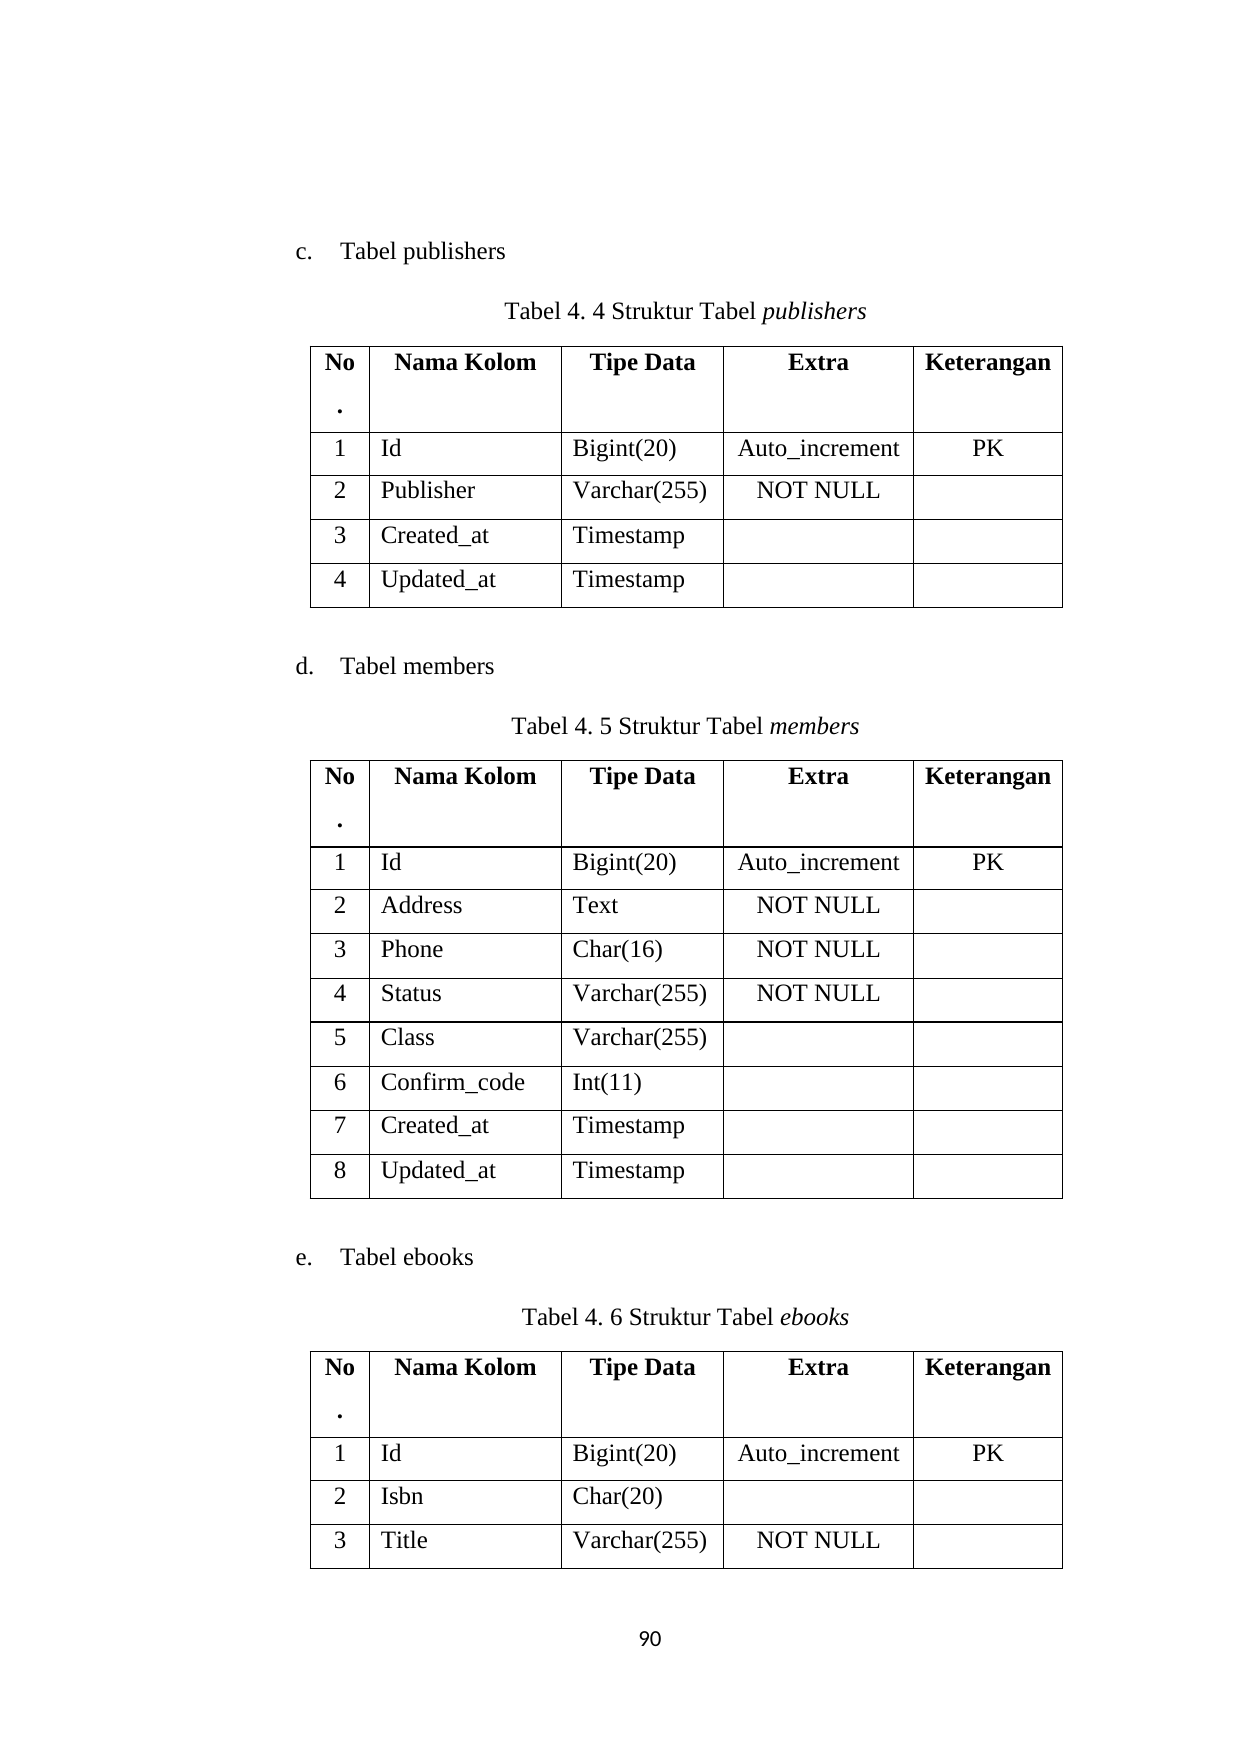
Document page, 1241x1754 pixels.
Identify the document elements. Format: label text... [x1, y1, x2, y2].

table_cell [914, 1111, 1062, 1154]
table_cell NOT NULL [724, 890, 913, 933]
table_cell 4 [311, 564, 369, 607]
table_cell [914, 979, 1062, 1021]
table_cell PK [914, 433, 1062, 474]
table_cell 2 [311, 890, 369, 933]
table_cell [914, 476, 1062, 519]
table_cell Char(20) [562, 1481, 723, 1524]
table_cell 3 [311, 1525, 369, 1568]
table_cell Isbn [370, 1481, 561, 1524]
table_header Extra [724, 761, 913, 846]
table_cell Char(16) [562, 934, 723, 977]
table_cell Id [370, 848, 561, 889]
table_cell Updated_at [370, 1155, 561, 1198]
table_cell 6 [311, 1067, 369, 1109]
text Tabel 4. 4 Struktur Tabel publishers [310, 296, 1063, 325]
table_header Tipe Data [562, 1352, 723, 1437]
table_header Nama Kolom [370, 761, 561, 846]
table_cell [914, 1481, 1062, 1524]
table_cell 3 [311, 934, 369, 977]
table_cell Varchar(255) [562, 1023, 723, 1066]
table_cell [724, 1023, 913, 1066]
table_cell 4 [311, 979, 369, 1021]
table_header Extra [724, 1352, 913, 1437]
table_cell [914, 564, 1062, 607]
table_cell 1 [311, 848, 369, 889]
table_cell Text [562, 890, 723, 933]
table_header Extra [724, 347, 913, 432]
table_cell Created_at [370, 520, 561, 563]
table_cell NOT NULL [724, 476, 913, 519]
table_cell Timestamp [562, 1111, 723, 1154]
table_cell [914, 1067, 1062, 1109]
table_cell Id [370, 1438, 561, 1480]
table_cell Bigint(20) [562, 848, 723, 889]
table_header Nama Kolom [370, 1352, 561, 1437]
table_header Keterangan [914, 1352, 1062, 1437]
table_cell [914, 1155, 1062, 1198]
table_cell 1 [311, 433, 369, 474]
table_cell Auto_increment [724, 848, 913, 889]
table_header Tipe Data [562, 347, 723, 432]
table_cell [724, 1481, 913, 1524]
table_cell NOT NULL [724, 934, 913, 977]
table_cell [724, 1155, 913, 1198]
table_cell 2 [311, 476, 369, 519]
table_cell Timestamp [562, 520, 723, 563]
table_cell 1 [311, 1438, 369, 1480]
table_cell Title [370, 1525, 561, 1568]
table_header Keterangan [914, 761, 1062, 846]
table_cell 8 [311, 1155, 369, 1198]
table_cell [914, 890, 1062, 933]
table_cell 2 [311, 1481, 369, 1524]
table_cell [724, 1111, 913, 1154]
table_cell [724, 564, 913, 607]
table_cell Updated_at [370, 564, 561, 607]
table_cell Status [370, 979, 561, 1021]
table_cell 3 [311, 520, 369, 563]
table_cell Timestamp [562, 1155, 723, 1198]
text Tabel 4. 6 Struktur Tabel ebooks [310, 1302, 1063, 1330]
table_cell Int(11) [562, 1067, 723, 1109]
table_cell [914, 934, 1062, 977]
table_header Keterangan [914, 347, 1062, 432]
table_cell [914, 1525, 1062, 1568]
table_cell Auto_increment [724, 433, 913, 474]
table_cell [914, 1023, 1062, 1066]
table_cell Created_at [370, 1111, 561, 1154]
list Tabel publishers [295, 236, 1063, 265]
table_header Nama Kolom [370, 347, 561, 432]
text Tabel 4. 5 Struktur Tabel members [310, 711, 1063, 739]
table_cell Timestamp [562, 564, 723, 607]
table_cell NOT NULL [724, 979, 913, 1021]
table_cell Varchar(255) [562, 1525, 723, 1568]
table_cell 7 [311, 1111, 369, 1154]
table_header No. [311, 761, 369, 846]
table_cell Publisher [370, 476, 561, 519]
table_cell Varchar(255) [562, 476, 723, 519]
table_header Tipe Data [562, 761, 723, 846]
table_cell Confirm_code [370, 1067, 561, 1109]
list Tabel ebooks [295, 1242, 1063, 1271]
table_cell Address [370, 890, 561, 933]
table_cell Varchar(255) [562, 979, 723, 1021]
table_header No. [311, 347, 369, 432]
table_cell Bigint(20) [562, 1438, 723, 1480]
table_cell NOT NULL [724, 1525, 913, 1568]
table_cell [914, 520, 1062, 563]
table_cell Class [370, 1023, 561, 1066]
table_cell PK [914, 848, 1062, 889]
table_cell Auto_increment [724, 1438, 913, 1480]
list Tabel members [295, 651, 1063, 680]
table_cell Phone [370, 934, 561, 977]
table_cell PK [914, 1438, 1062, 1480]
table_cell Id [370, 433, 561, 474]
table_header No. [311, 1352, 369, 1437]
table_cell [724, 1067, 913, 1109]
table_cell [724, 520, 913, 563]
table_cell Bigint(20) [562, 433, 723, 474]
table_cell 5 [311, 1023, 369, 1066]
